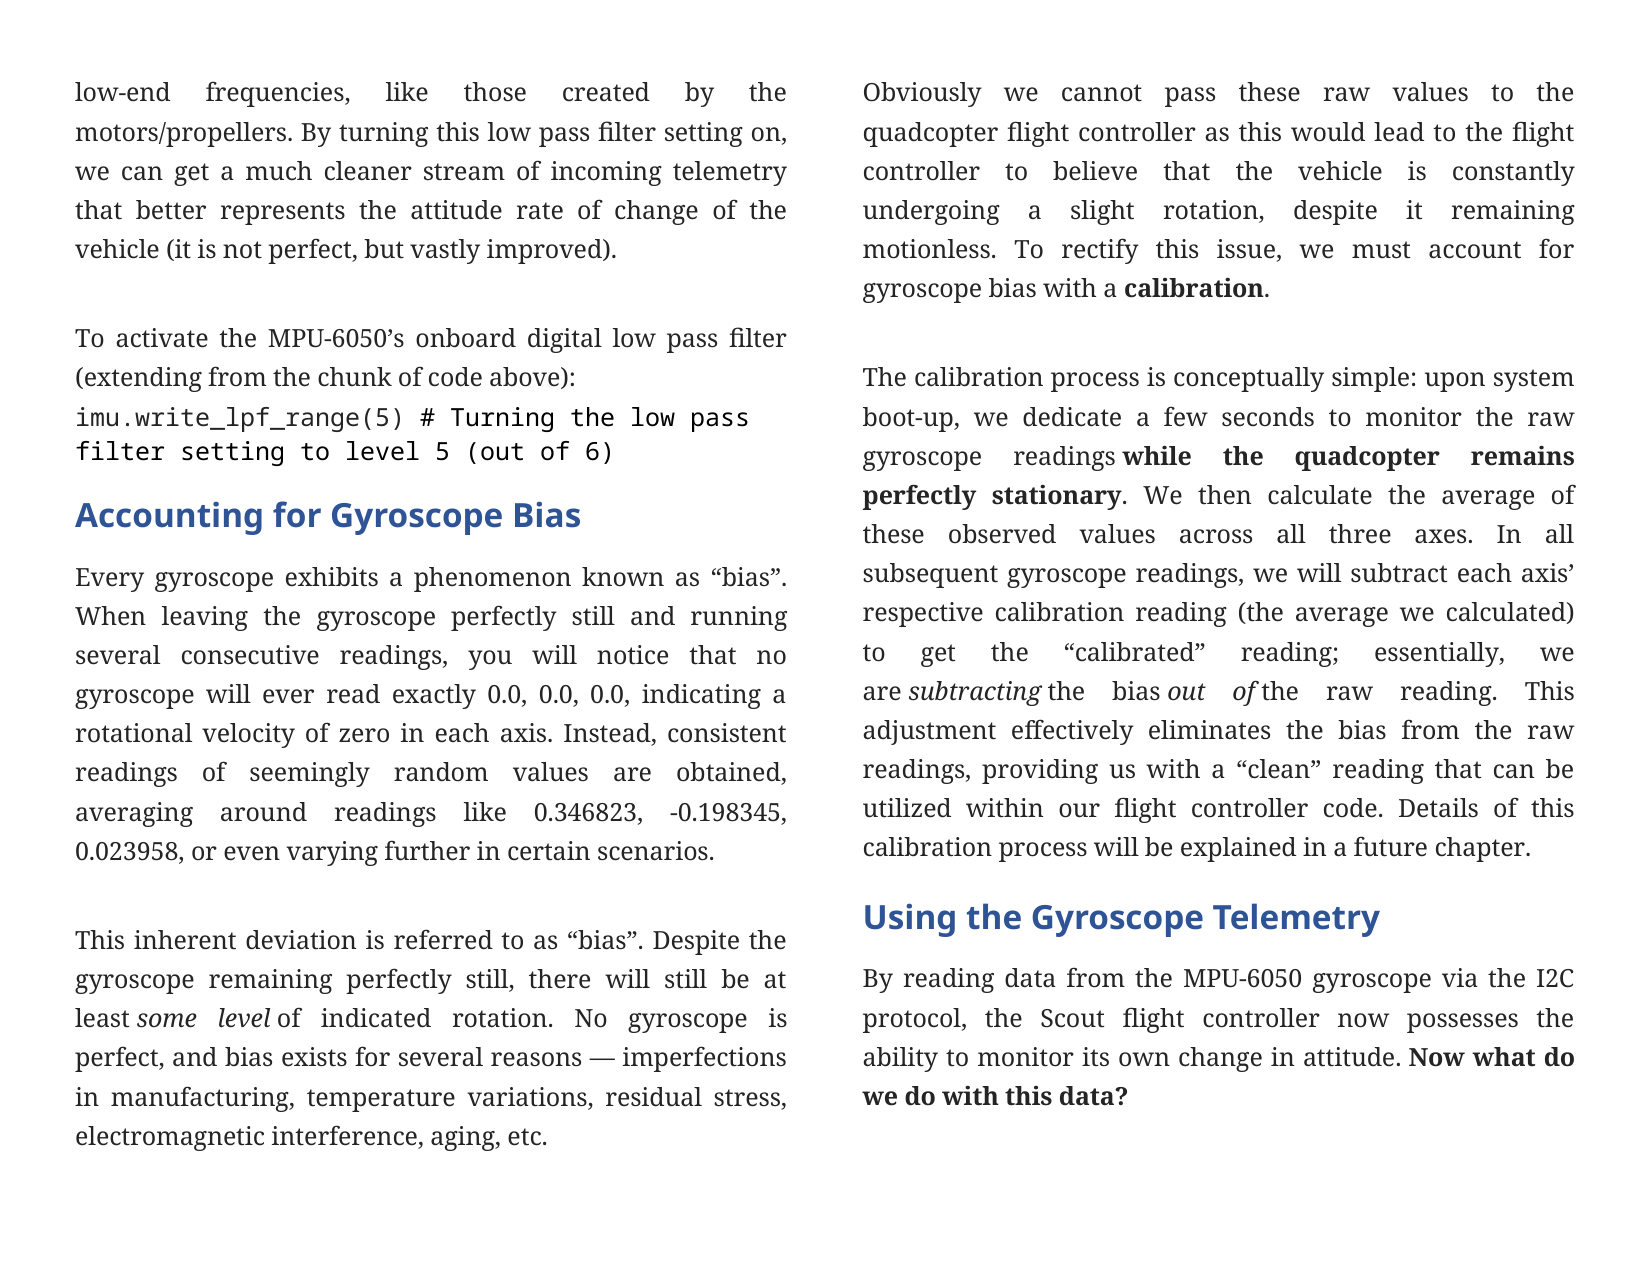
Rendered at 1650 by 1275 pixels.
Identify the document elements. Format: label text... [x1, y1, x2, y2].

subtitle Using the Gyroscope Telemetry [862, 894, 1575, 939]
text imu.write_lpf_range(5) # Turning the low pass filter setting to level 5 (out of 6) [75, 399, 787, 467]
text Obviously we cannot pass these raw values to the quadcopter flight controller as this would lead to the flight controller to believe that the vehicle is constantly undergoing a slight rotation, despite it remaining motionless. To rectify this issue, we must account for gyroscope bias with a calibration. [862, 75, 1575, 305]
text To activate the MPU-6050’s onboard digital low pass filter (extending from the chunk of code above): [75, 321, 787, 394]
text By reading data from the MPU-6050 gyroscope via the I2C protocol, the Scout flight controller now possesses the ability to monitor its own change in attitude. Now what do we do with this data? [862, 961, 1575, 1113]
text The calibration process is conceptually simple: upon system boot-up, we dedicate a few seconds to monitor the raw gyroscope readings while the quadcopter remains perfectly stationary. We then calculate the average of these observed values across all three axes. In all subsequent gyroscope readings, we will subtract each axis’ respective calibration reading (the average we calculated) to get the “calibrated” reading; essentially, we are subtracting the bias out of the raw reading. This adjustment effectively eliminates the bias from the raw readings, providing us with a “clean” reading that can be utilized within our flight controller code. Details of this calibration process will be explained in a future chapter. [862, 360, 1575, 864]
subtitle Accounting for Gyroscope Bias [75, 492, 787, 538]
text Every gyroscope exhibits a phenomenon known as “bias”. When leaving the gyroscope perfectly still and running several consecutive readings, you will notice that no gyroscope will ever read exactly 0.0, 0.0, 0.0, indicating a rotational velocity of zero in each axis. Instead, consistent readings of seemingly random values are obtained, averaging around readings like 0.346823, -0.198345, 0.023958, or even varying further in certain scenarios. [75, 559, 787, 867]
text This inherent deviation is referred to as “bias”. Despite the gyroscope remaining perfectly still, there will still be at least some level of indicated rotation. No gyroscope is perfect, and bias exists for several reasons — imperfections in manufacturing, temperature variations, residual stress, electromagnetic interference, aging, etc. [75, 922, 787, 1152]
